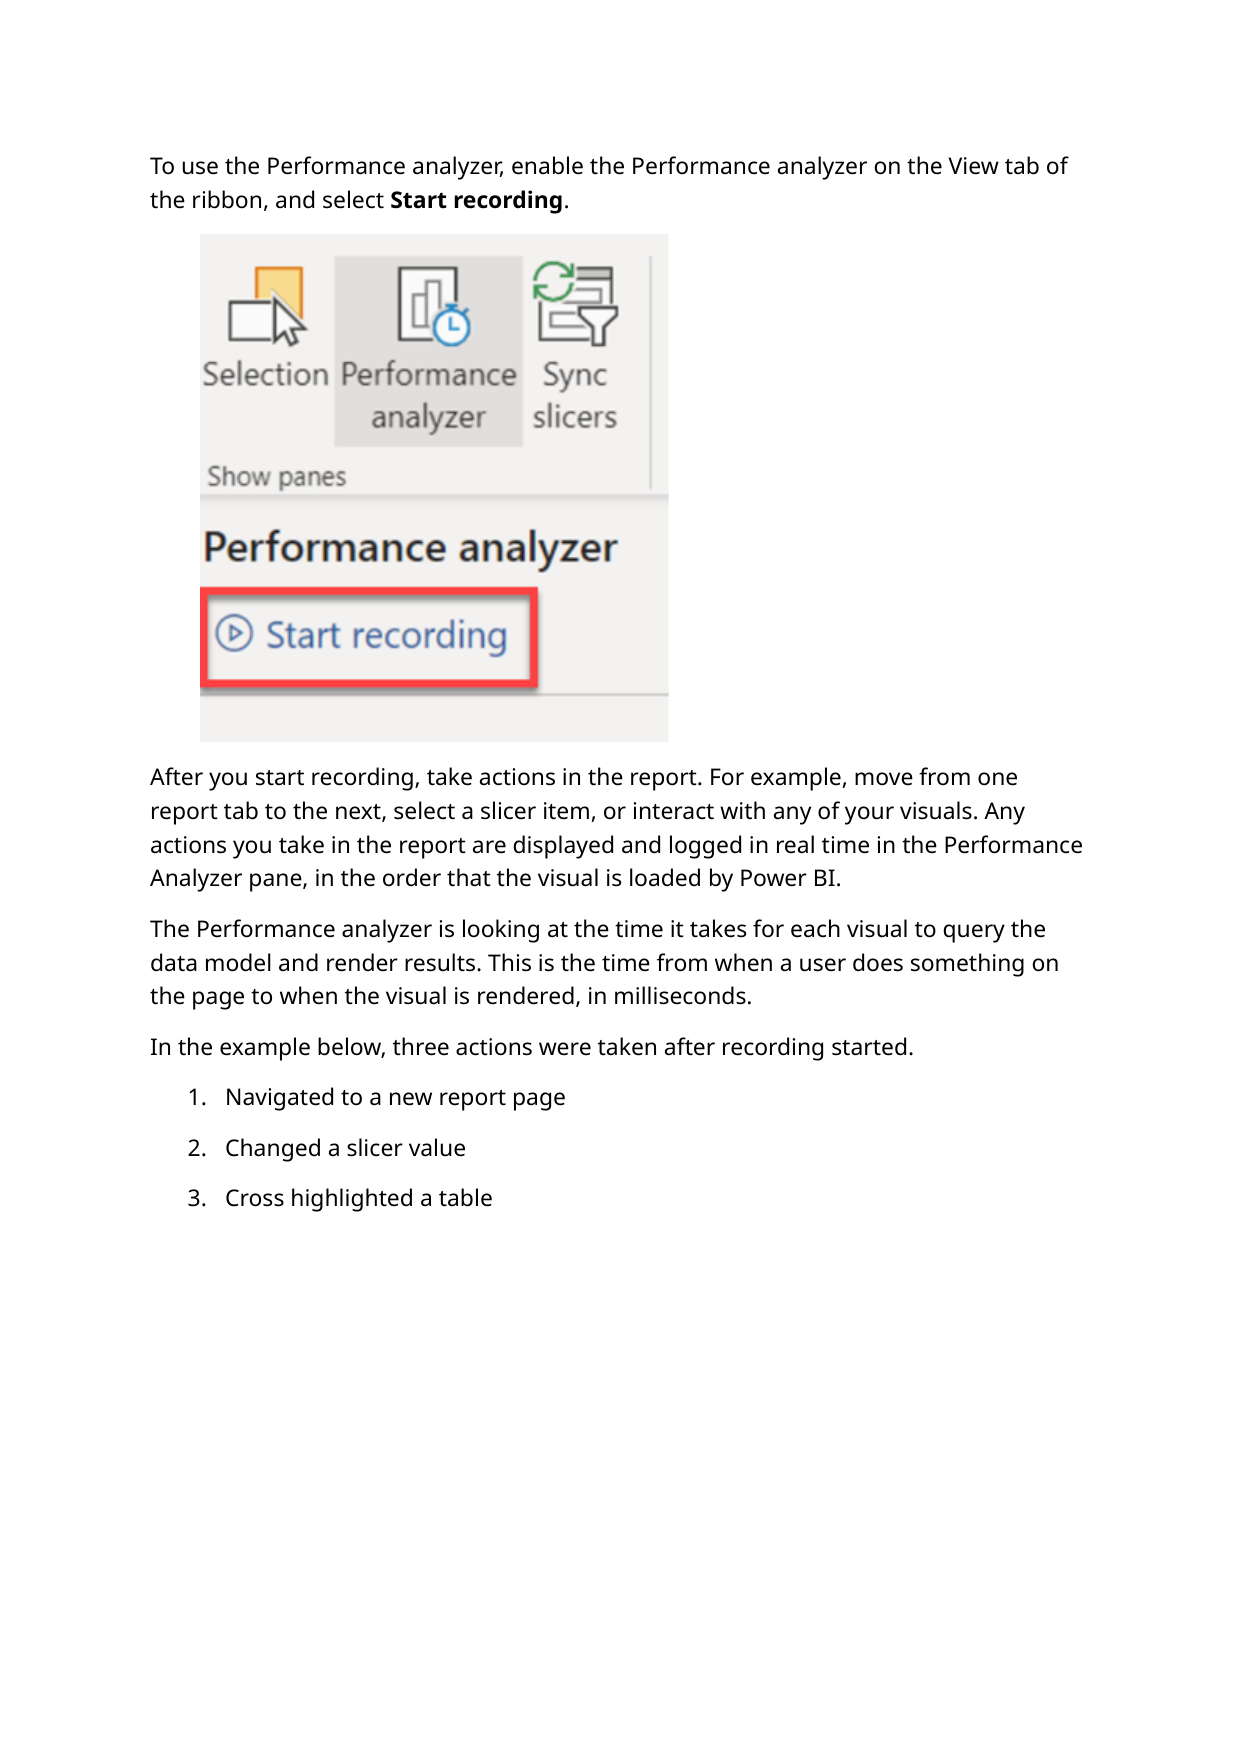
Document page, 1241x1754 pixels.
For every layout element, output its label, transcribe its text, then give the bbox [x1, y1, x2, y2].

list Changed a slicer value [187, 1132, 1090, 1163]
text After you start recording, take actions in the report. For example, move from one report tab to the next, select a slicer item, or interact with any of your visuals. Any actions you take in the report are displayed and logged in real time in the Performance Analyzer pane, in the order that the visual is loaded by Power BI. [150, 761, 1090, 894]
text In the example below, three actions were taken after recording started. [150, 1031, 1090, 1062]
list Navigated to a new report page [187, 1081, 1090, 1112]
text The Performance analyzer is looking at the time it takes for each visual to query the data model and render results. This is the time from when a user does something on the page to when the visual is rendered, in milliseconds. [150, 913, 1090, 1012]
list Cross highlighted a table [187, 1182, 1090, 1213]
text To use the Performance analyzer, enable the Performance analyzer on the View tab of the ribbon, and select Start recording. [150, 150, 1090, 215]
picture [200, 234, 669, 742]
